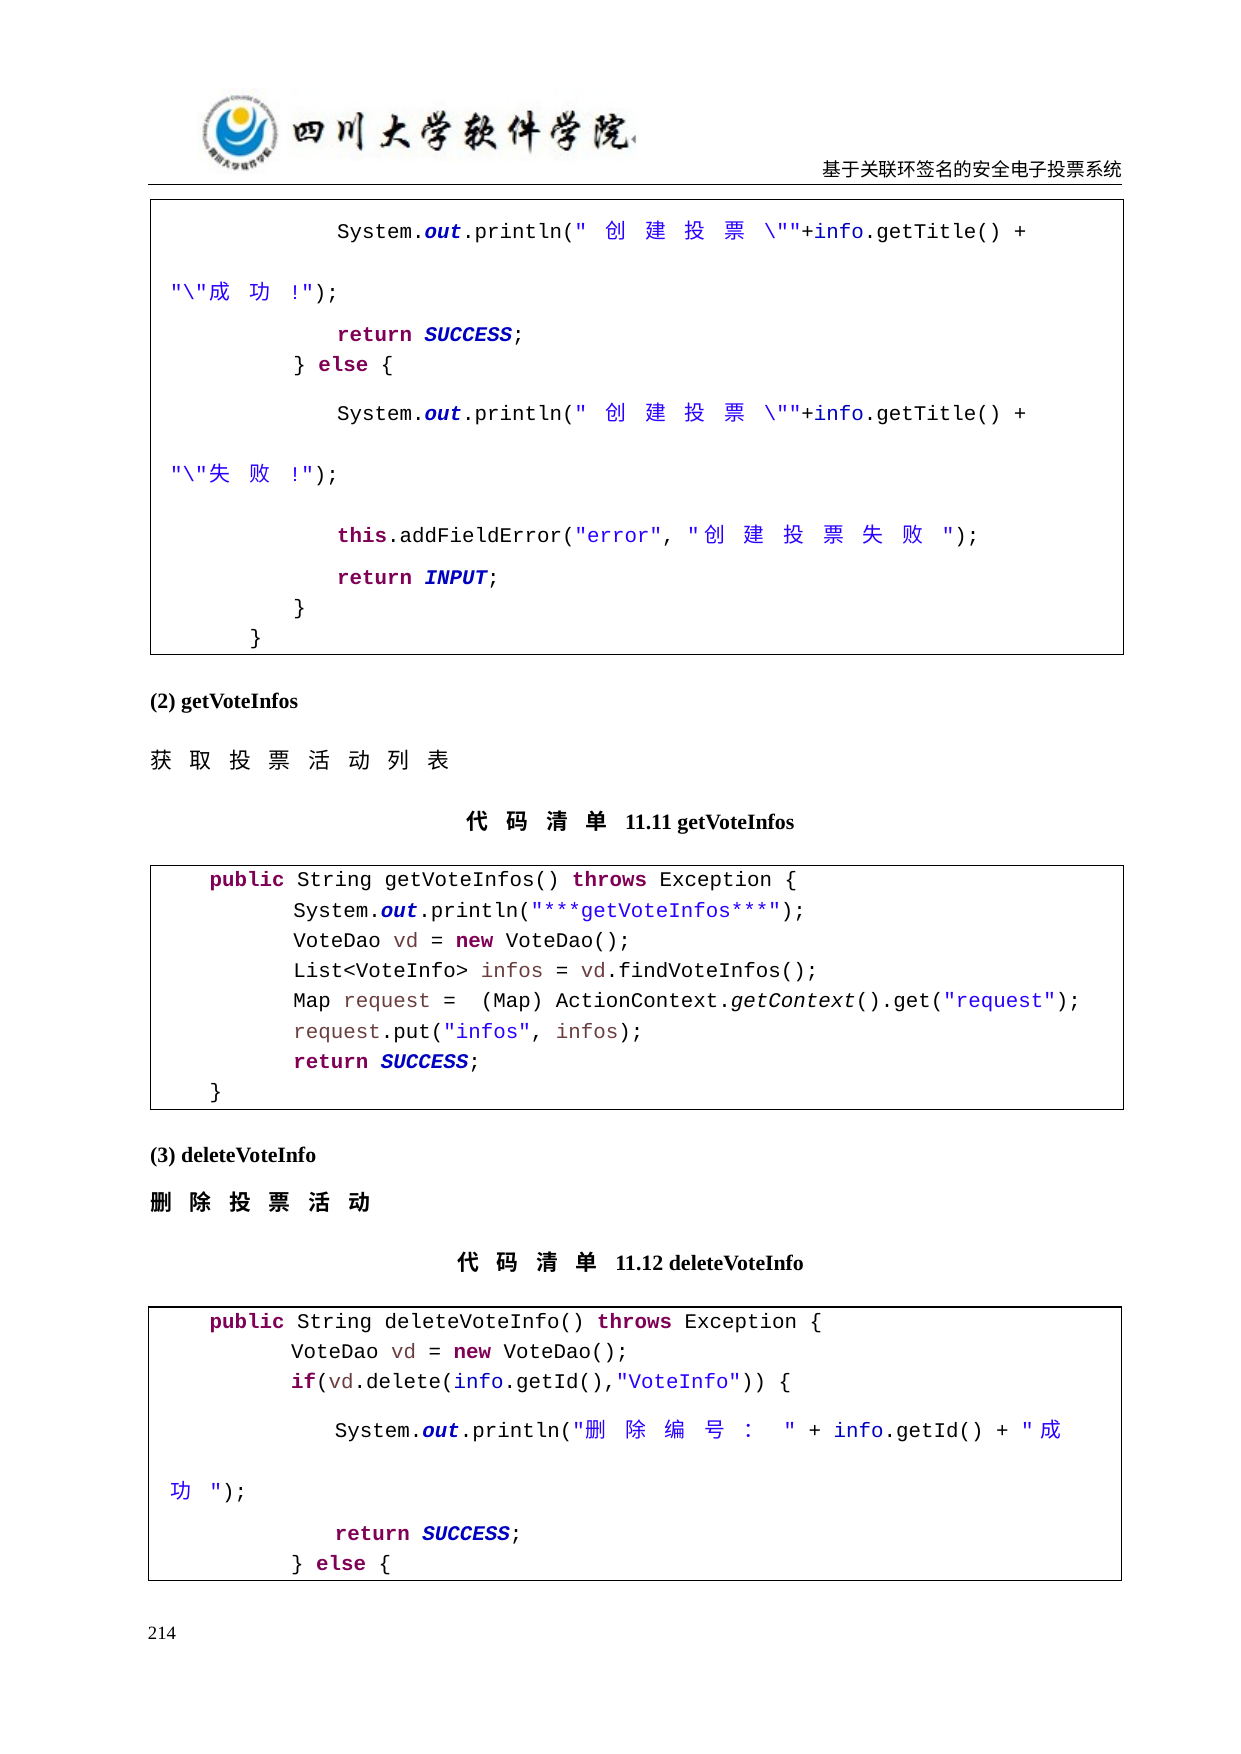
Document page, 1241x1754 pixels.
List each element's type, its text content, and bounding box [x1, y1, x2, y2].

picture [197, 88, 639, 177]
text (3) deleteVoteInfo [150, 1140, 1120, 1170]
text 获取投票活动列表 [150, 728, 1120, 789]
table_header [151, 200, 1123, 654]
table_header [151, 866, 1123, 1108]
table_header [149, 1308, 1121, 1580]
text (2) getVoteInfos [150, 686, 1120, 716]
text 代码清单11.11 getVoteInfos [150, 789, 1120, 850]
text 删除投票活动 [150, 1170, 1120, 1231]
text 代码清单11.12 deleteVoteInfo [150, 1231, 1120, 1291]
